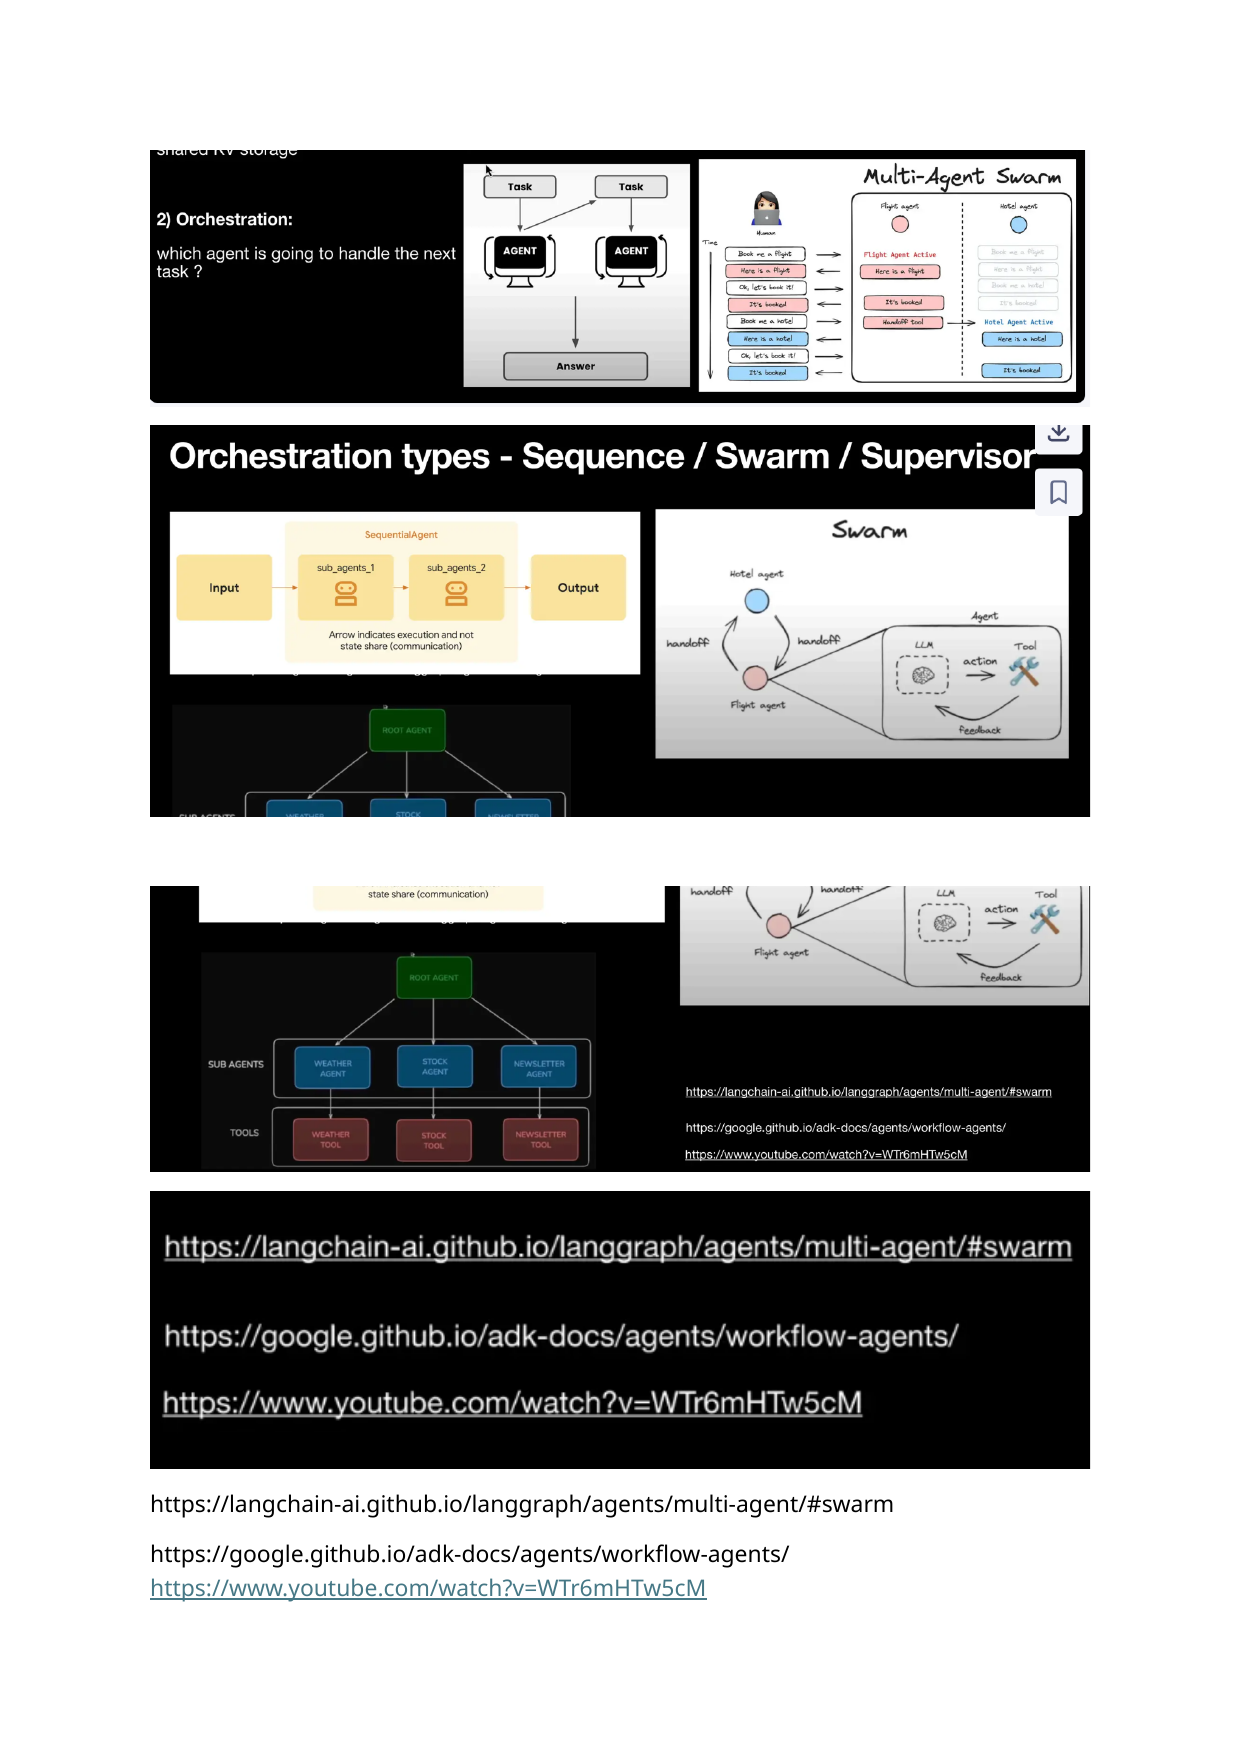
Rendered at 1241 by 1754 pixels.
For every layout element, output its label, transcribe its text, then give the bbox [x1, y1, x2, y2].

text https://google.github.io/adk-docs/agents/workflow-agents/ https://www.youtube.com/watch?v=WTr6mHTw5cM [150, 1538, 1090, 1603]
picture [486, 811, 543, 817]
picture [395, 807, 423, 817]
picture [150, 1191, 1091, 1469]
text https://langchain-ai.github.io/langgraph/agents/multi-agent/#swarm [150, 1488, 1090, 1519]
picture [285, 809, 325, 817]
picture [150, 886, 1091, 1172]
picture [150, 150, 1091, 407]
picture [150, 425, 1091, 817]
